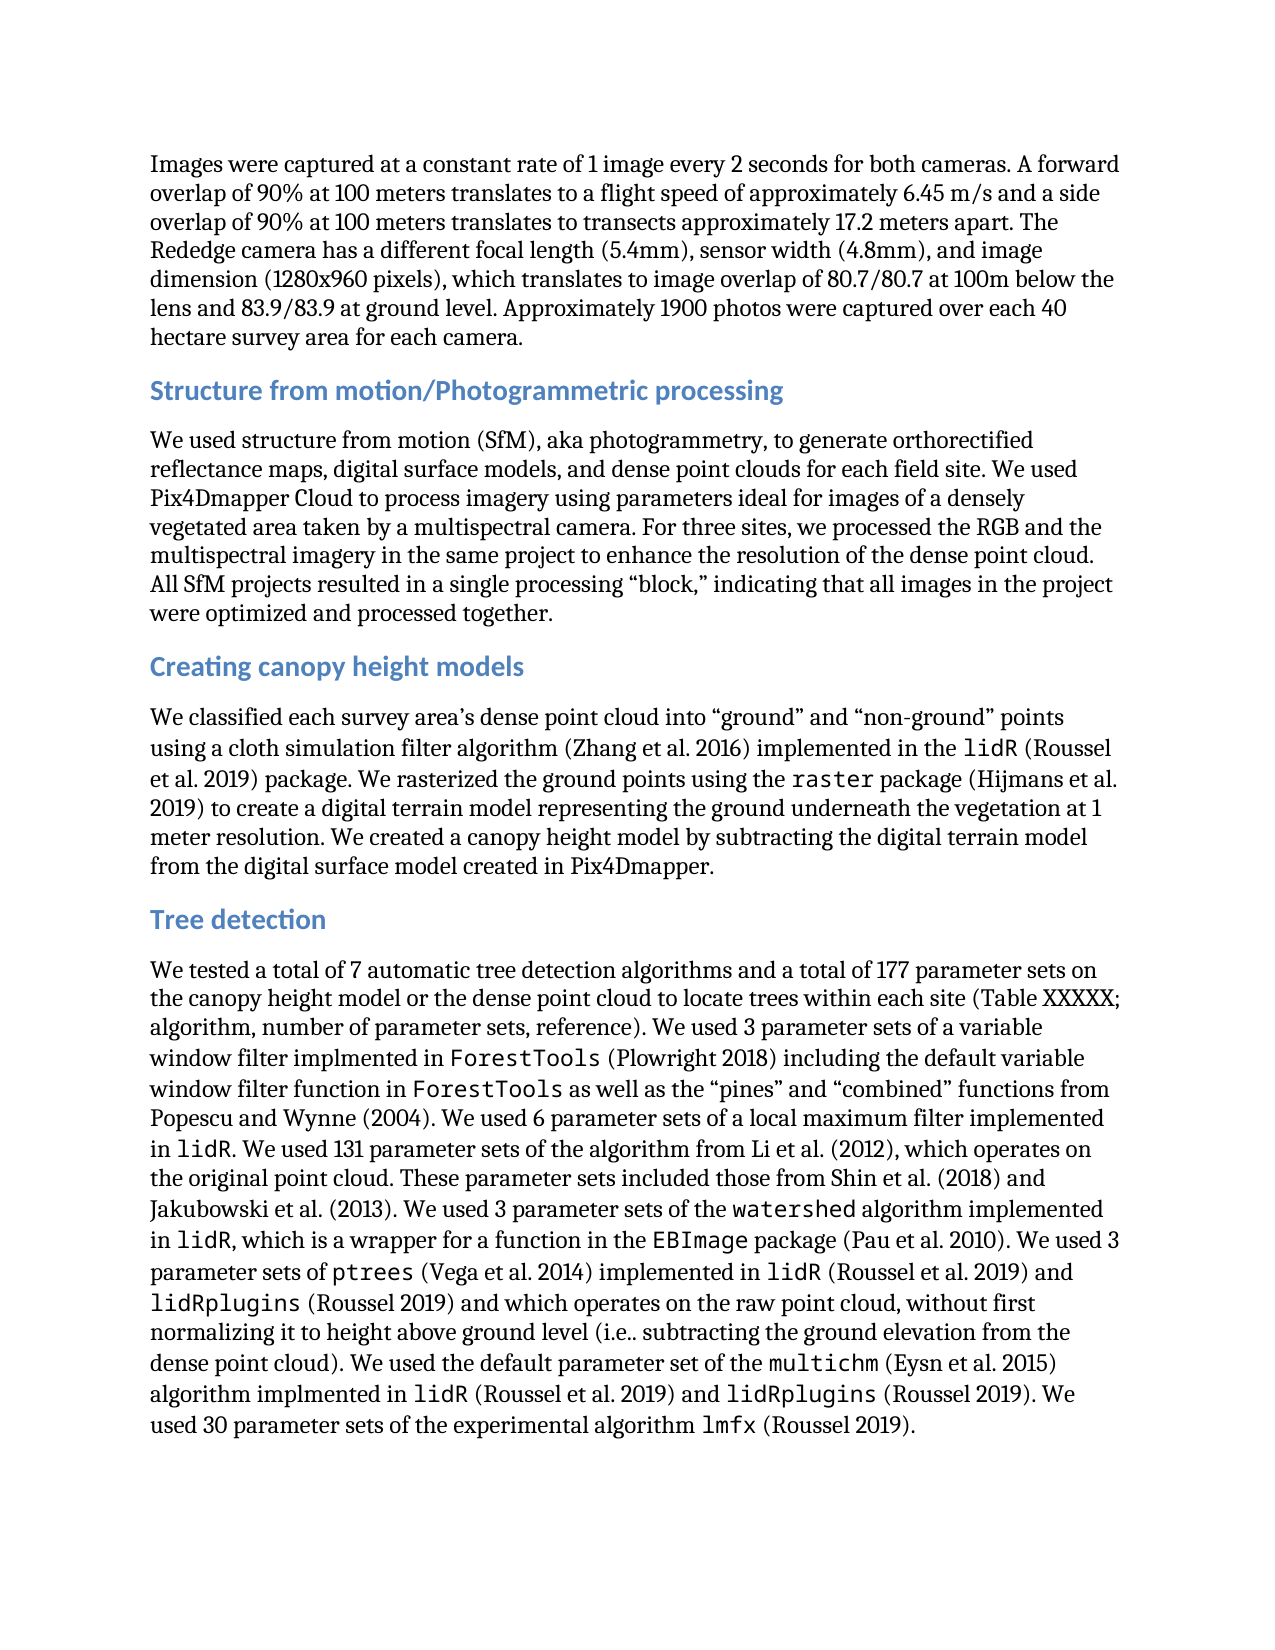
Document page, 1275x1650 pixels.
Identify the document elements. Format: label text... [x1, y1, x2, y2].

text We classified each survey area’s dense point cloud into “ground” and “non-ground” points using a cloth simulation filter algorithm (Zhang et al. 2016) implemented in the lidR (Roussel et al. 2019) package. We rasterized the ground points using the raster package (Hijmans et al. 2019) to create a digital terrain model representing the ground underneath the vegetation at 1 meter resolution. We created a canopy height model by subtracting the digital terrain model from the digital surface model created in Pix4Dmapper. [150, 703, 1125, 880]
subtitle Structure from motion/Photogrammetric processing [150, 372, 1125, 408]
text We used structure from motion (SfM), aka photogrammetry, to generate orthorectified reflectance maps, digital surface models, and dense point clouds for each field site. We used Pix4Dmapper Cloud to process imagery using parameters ideal for images of a densely vegetated area taken by a multispectral camera. For three sites, we processed the RGB and the multispectral imagery in the same project to enhance the resolution of the dense point cloud. All SfM projects resulted in a single processing “block,” indicating that all images in the project were optimized and processed together. [150, 426, 1125, 628]
subtitle Creating canopy height models [150, 648, 1125, 684]
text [150, 150, 1125, 351]
subtitle Tree detection [150, 901, 1125, 937]
text We tested a total of 7 automatic tree detection algorithms and a total of 177 parameter sets on the canopy height model or the dense point cloud to locate trees within each site (Table XXXXX; algorithm, number of parameter sets, reference). We used 3 parameter sets of a variable window filter implmented in ForestTools (Plowright 2018) including the default variable window filter function in ForestTools as well as the “pines” and “combined” functions from Popescu and Wynne (2004). We used 6 parameter sets of a local maximum filter implemented in lidR. We used 131 parameter sets of the algorithm from Li et al. (2012), which operates on the original point cloud. These parameter sets included those from Shin et al. (2018) and Jakubowski et al. (2013). We used 3 parameter sets of the watershed algorithm implemented in lidR, which is a wrapper for a function in the EBImage package (Pau et al. 2010). We used 3 parameter sets of ptrees (Vega et al. 2014) implemented in lidR (Roussel et al. 2019) and lidRplugins (Roussel 2019) and which operates on the raw point cloud, without first normalizing it to height above ground level (i.e.. subtracting the ground elevation from the dense point cloud). We used the default parameter set of the multichm (Eysn et al. 2015) algorithm implmented in lidR (Roussel et al. 2019) and lidRplugins (Roussel 2019). We used 30 parameter sets of the experimental algorithm lmfx (Roussel 2019). [150, 956, 1125, 1441]
